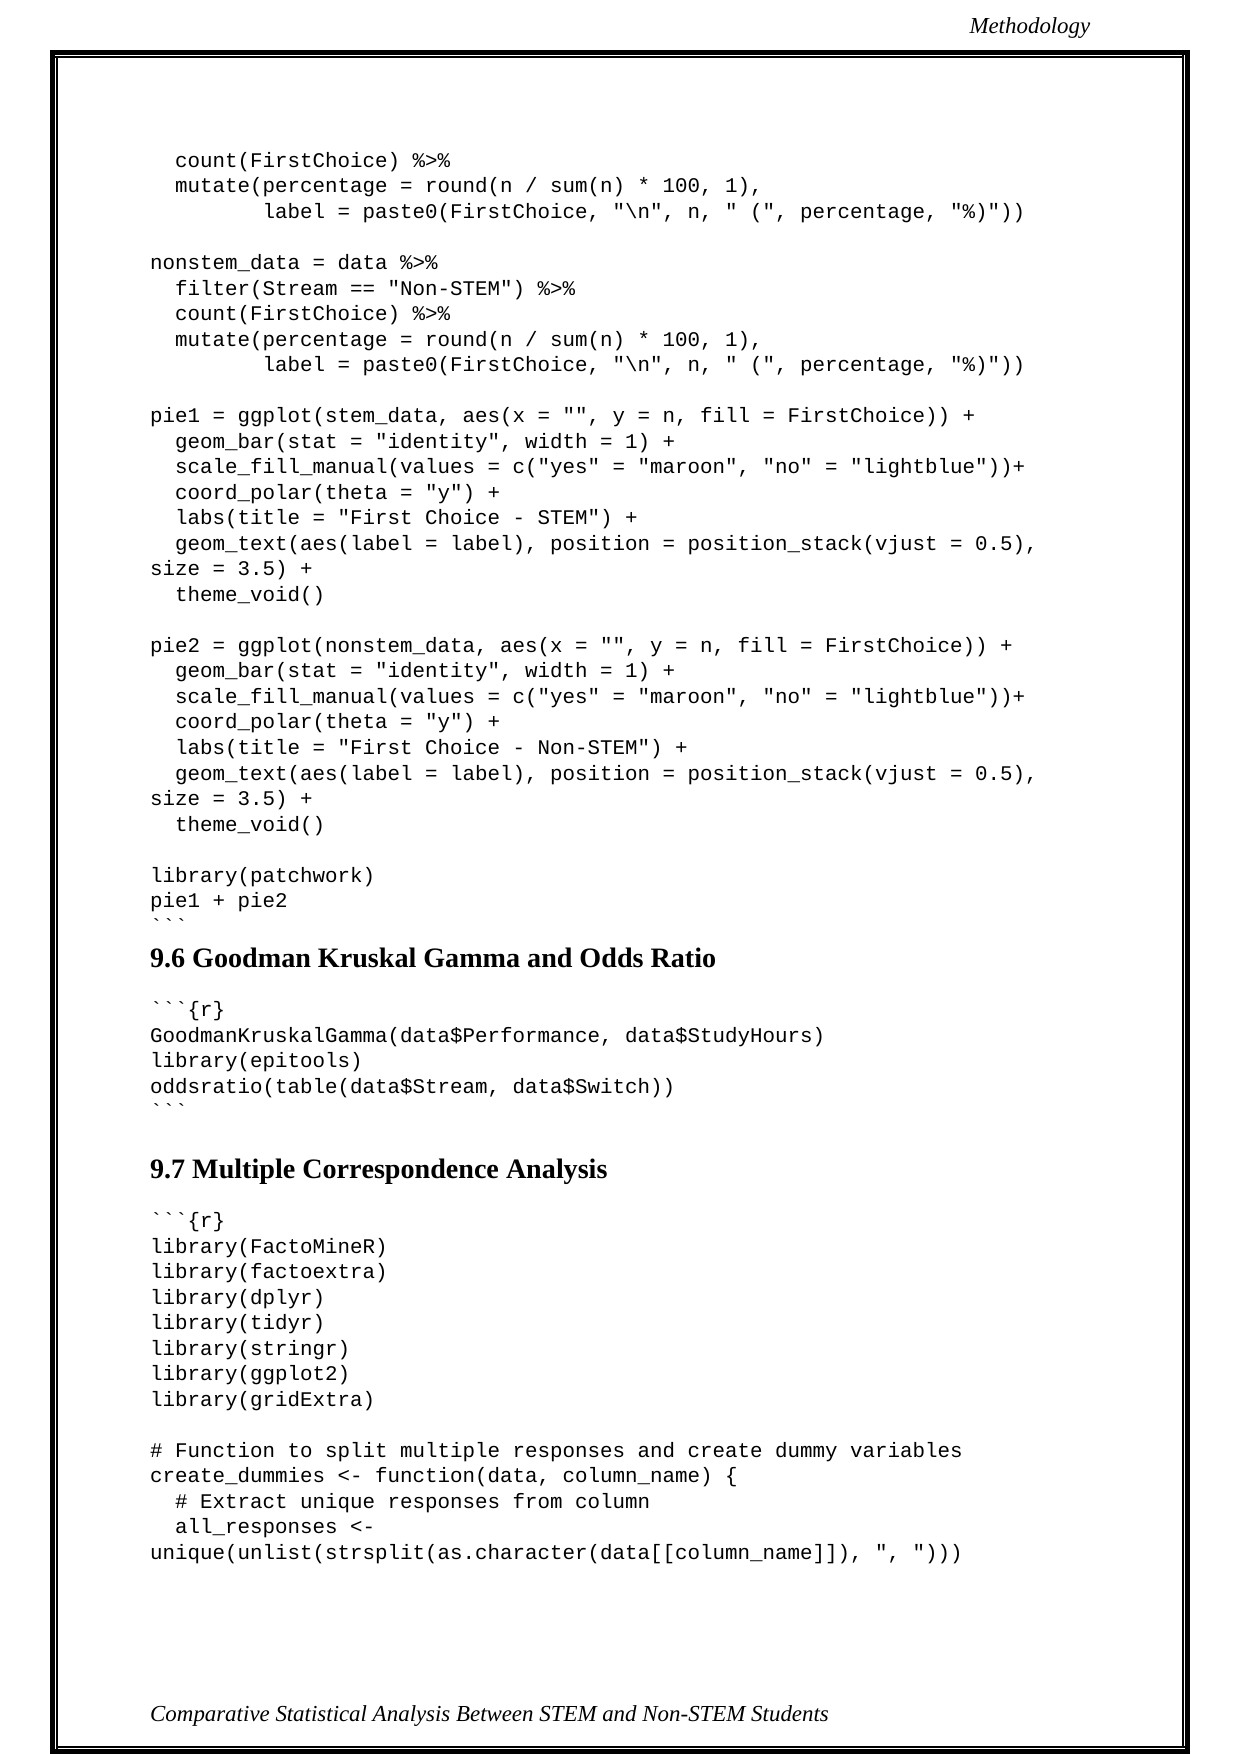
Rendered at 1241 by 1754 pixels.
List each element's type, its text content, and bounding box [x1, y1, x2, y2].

text labs(title = "First Choice - STEM") + [150, 507, 1090, 531]
text mutate(percentage = round(n / sum(n) * 100, 1), [150, 176, 1090, 199]
subtitle 9.6 Goodman Kruskal Gamma and Odds Ratio [150, 941, 1090, 973]
text mutate(percentage = round(n / sum(n) * 100, 1), [150, 329, 1090, 352]
text # Extract unique responses from column [150, 1491, 1090, 1514]
text nonstem_data = data %>% [150, 252, 1090, 276]
text geom_bar(stat = "identity", width = 1) + [150, 431, 1090, 454]
text ```{r} [150, 999, 1090, 1023]
text library(factoextra) [150, 1261, 1090, 1285]
text library(FactoMineR) [150, 1236, 1090, 1259]
text library(stringr) [150, 1338, 1090, 1361]
text # Function to split multiple responses and create dummy variables [150, 1440, 1090, 1463]
text library(dplyr) [150, 1287, 1090, 1310]
text pie1 + pie2 [150, 890, 1090, 914]
text coord_polar(theta = "y") + [150, 482, 1090, 505]
text coord_polar(theta = "y") + [150, 711, 1090, 735]
text GoodmanKruskalGamma(data$Performance, data$StudyHours) [150, 1024, 1090, 1048]
text theme_void() [150, 813, 1090, 837]
text library(epitools) [150, 1050, 1090, 1074]
text geom_bar(stat = "identity", width = 1) + [150, 660, 1090, 684]
text theme_void() [150, 584, 1090, 607]
text library(tidyr) [150, 1312, 1090, 1336]
text pie1 = ggplot(stem_data, aes(x = "", y = n, fill = FirstChoice)) + [150, 405, 1090, 429]
text count(FirstChoice) %>% [150, 150, 1090, 174]
text ``` [150, 1101, 1090, 1125]
text scale_fill_manual(values = c("yes" = "maroon", "no" = "lightblue"))+ [150, 686, 1090, 709]
text geom_text(aes(label = label), position = position_stack(vjust = 0.5), size = 3.5) + [150, 533, 1090, 582]
text scale_fill_manual(values = c("yes" = "maroon", "no" = "lightblue"))+ [150, 456, 1090, 480]
subtitle 9.7 Multiple Correspondence Analysis [150, 1152, 1090, 1184]
text ```{r} [150, 1210, 1090, 1234]
text ``` [150, 916, 1090, 939]
text pie2 = ggplot(nonstem_data, aes(x = "", y = n, fill = FirstChoice)) + [150, 635, 1090, 658]
text library(patchwork) [150, 864, 1090, 888]
text all_responses <- unique(unlist(strsplit(as.character(data[[column_name]]), ", "))) [150, 1516, 1090, 1566]
text create_dummies <- function(data, column_name) { [150, 1465, 1090, 1489]
text library(gridExtra) [150, 1389, 1090, 1412]
text geom_text(aes(label = label), position = position_stack(vjust = 0.5), size = 3.5) + [150, 762, 1090, 812]
text filter(Stream == "Non-STEM") %>% [150, 278, 1090, 301]
text oddsratio(table(data$Stream, data$Switch)) [150, 1076, 1090, 1099]
text label = paste0(FirstChoice, "\n", n, " (", percentage, "%)")) [150, 201, 1090, 225]
text labs(title = "First Choice - Non-STEM") + [150, 737, 1090, 761]
text library(ggplot2) [150, 1363, 1090, 1387]
text count(FirstChoice) %>% [150, 303, 1090, 327]
text label = paste0(FirstChoice, "\n", n, " (", percentage, "%)")) [150, 354, 1090, 378]
